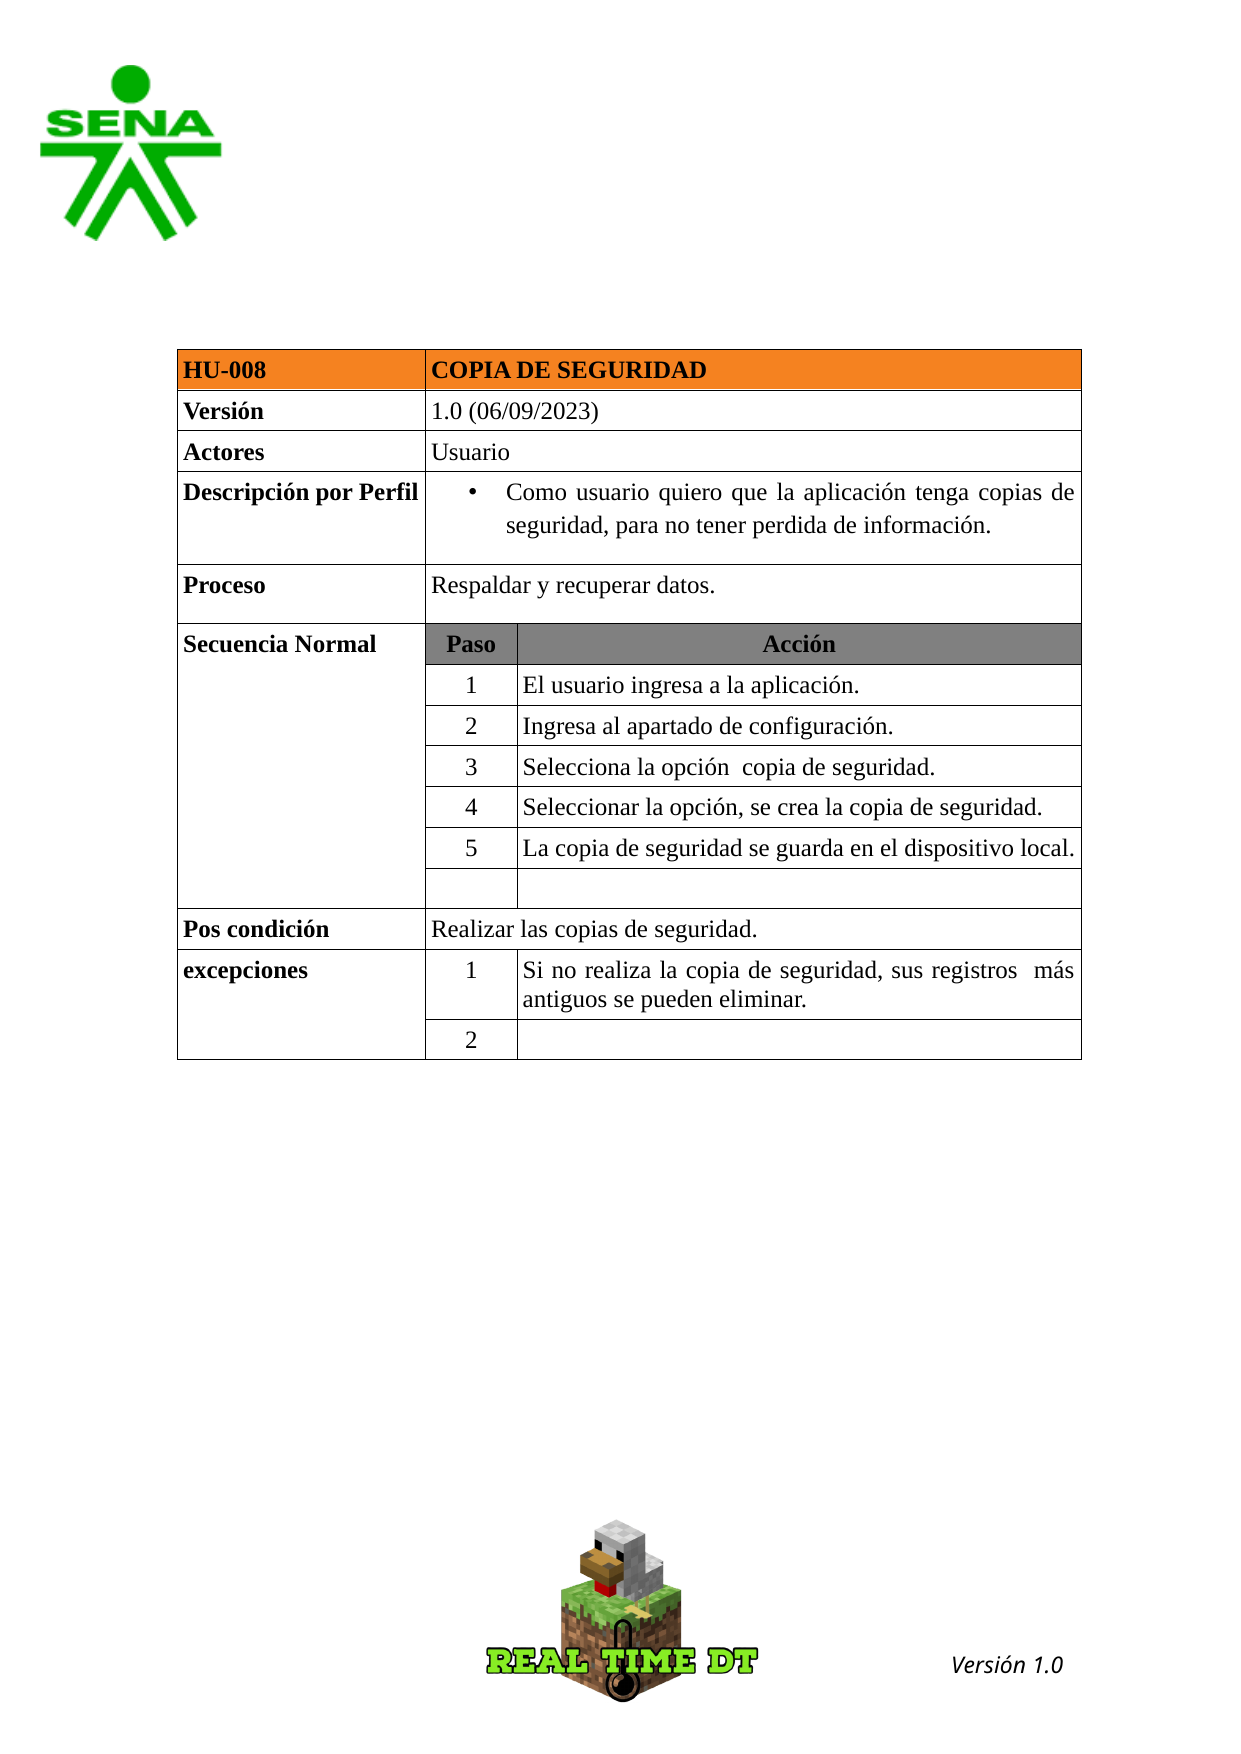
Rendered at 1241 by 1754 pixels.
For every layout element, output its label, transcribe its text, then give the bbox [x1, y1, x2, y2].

table_header HU-008 [178, 350, 425, 389]
table_cell Acción [518, 624, 1081, 664]
table_cell [426, 869, 517, 908]
table_cell Actores [178, 431, 425, 471]
table_cell Respaldar y recuperar datos. [426, 565, 1081, 623]
table_cell Como usuario quiero que la aplicación tenga copias de seguridad, para no tener perdida de información. [426, 472, 1081, 564]
table_cell Paso [426, 624, 517, 664]
table_cell Proceso [178, 565, 425, 623]
table_cell Seleccionar la opción, se crea la copia de seguridad. [518, 787, 1081, 827]
table_cell [518, 1020, 1081, 1059]
table_cell Selecciona la opción copia de seguridad. [518, 746, 1081, 786]
picture [39, 65, 223, 241]
table_cell Si no realiza la copia de seguridad, sus registros más antiguos se pueden eliminar. [518, 950, 1081, 1018]
table_cell Versión [178, 391, 425, 430]
table_header COPIA DE SEGURIDAD [426, 350, 1081, 389]
table_cell El usuario ingresa a la aplicación. [518, 665, 1081, 705]
table_cell Realizar las copias de seguridad. [426, 909, 1081, 949]
picture [472, 1505, 768, 1717]
table_cell 2 [426, 1020, 517, 1059]
table_cell 1 [426, 950, 517, 1018]
table_cell [518, 869, 1081, 908]
table_cell 4 [426, 787, 517, 827]
table_cell Descripción por Perfil [178, 472, 425, 564]
table_cell La copia de seguridad se guarda en el dispositivo local. [518, 828, 1081, 868]
table_cell 2 [426, 706, 517, 745]
table_cell Pos condición [178, 909, 425, 949]
table_cell 3 [426, 746, 517, 786]
table_cell 1 [426, 665, 517, 705]
table_cell 1.0 (06/09/2023) [426, 391, 1081, 430]
table_cell Ingresa al apartado de configuración. [518, 706, 1081, 745]
table_cell Secuencia Normal [178, 624, 425, 908]
table_cell 5 [426, 828, 517, 868]
table_cell excepciones [178, 950, 425, 1059]
table_cell Usuario [426, 431, 1081, 471]
